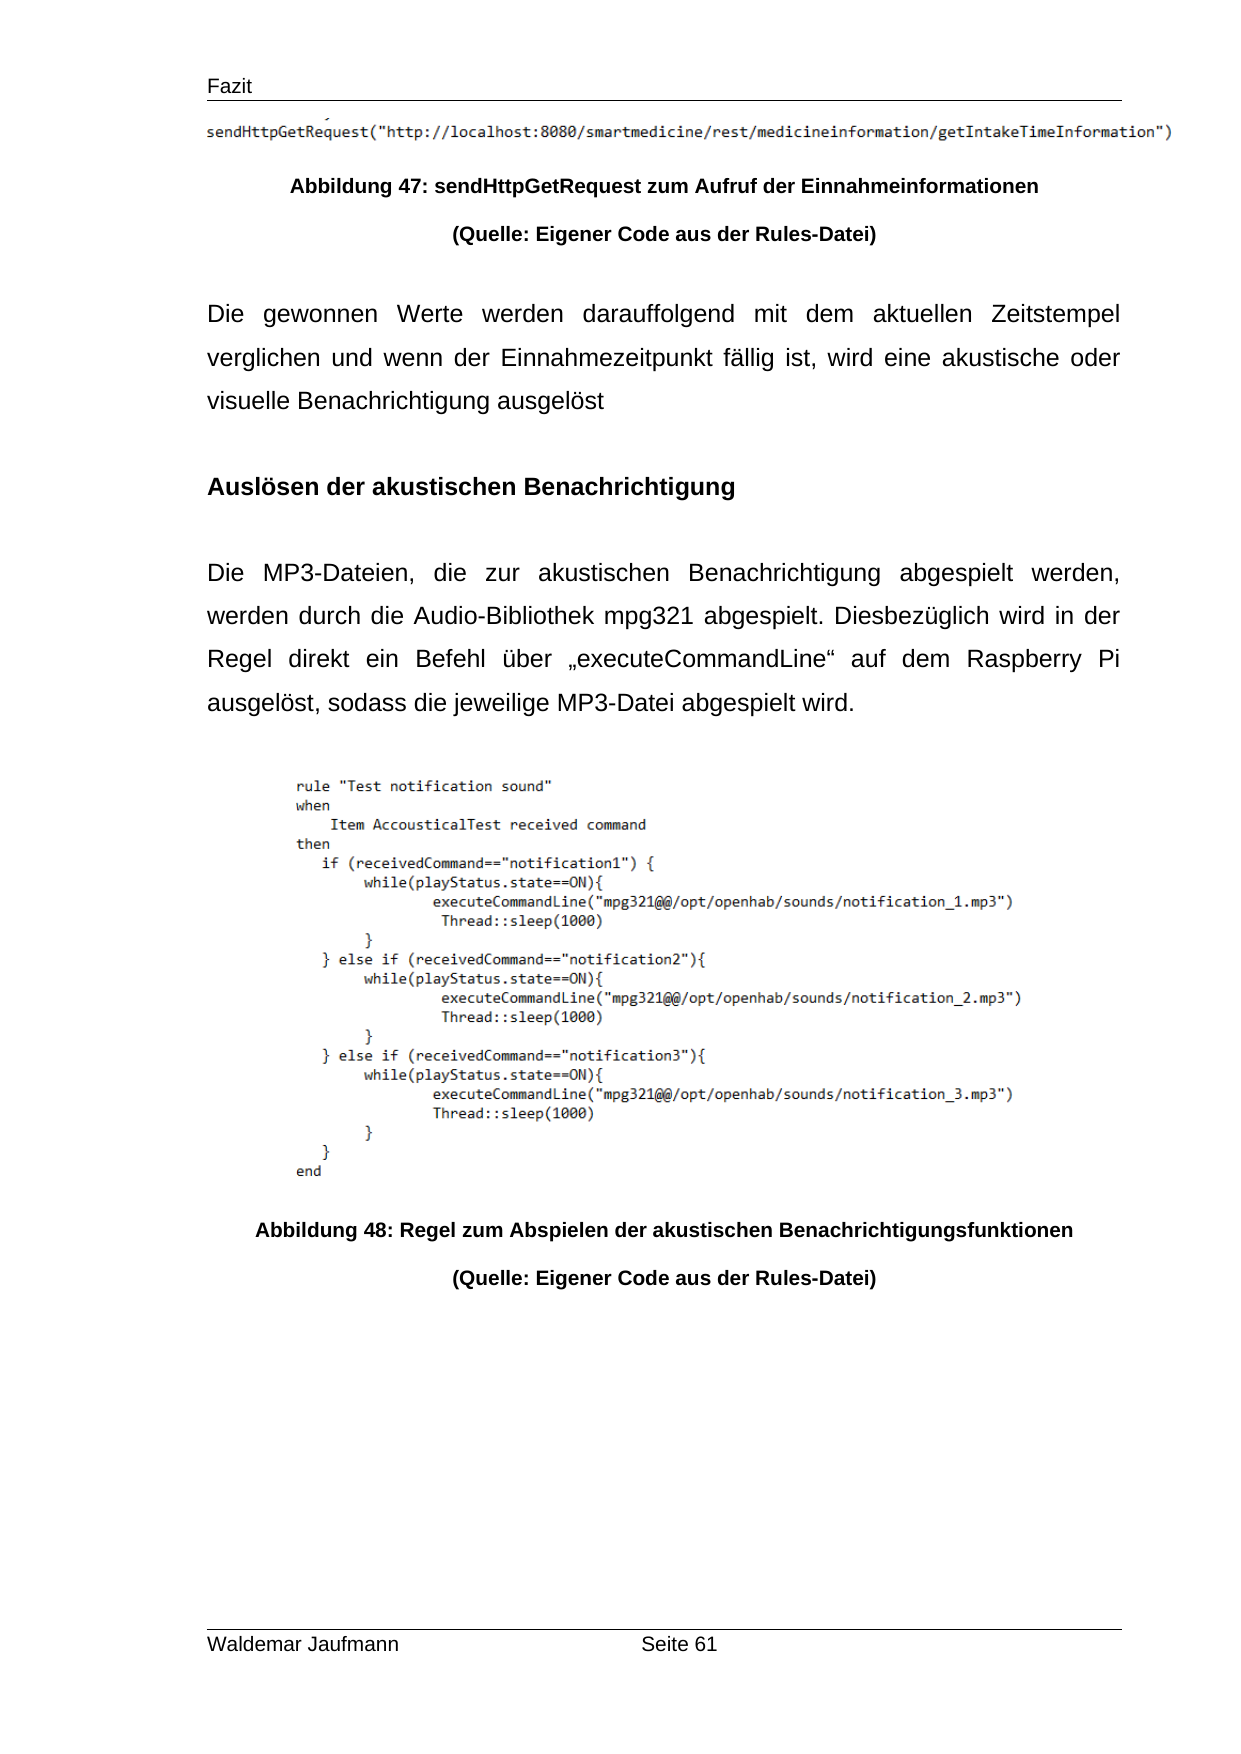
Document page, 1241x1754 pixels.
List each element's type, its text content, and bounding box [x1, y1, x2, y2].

text Die gewonnen Werte werden darauffolgend mit dem aktuellen Zeitstempel verglichen und wenn der Einnahmezeitpunkt fällig ist, wird eine akustische oder visuelle Benachrichtigung ausgelöst [207, 299, 1122, 414]
text Abbildung 48: Regel zum Abspielen der akustischen Benachrichtigungsfunktionen [207, 1218, 1122, 1242]
text Auslösen der akustischen Benachrichtigung [207, 472, 1122, 501]
text Die MP3-Dateien, die zur akustischen Benachrichtigung abgespielt werden, werden durch die Audio-Bibliothek mpg321 abgespielt. Diesbezüglich wird in der Regel direkt ein Befehl über „executeCommandLine“ auf dem Raspberry Pi ausgelöst, sodass die jeweilige MP3-Datei abgespielt wird. [207, 558, 1122, 716]
text (Quelle: Eigener Code aus der Rules-Datei) [207, 1266, 1122, 1290]
text Abbildung 47: sendHttpGetRequest zum Aufruf der Einnahmeinformationen [207, 174, 1122, 198]
picture [206, 118, 1181, 145]
text (Quelle: Eigener Code aus der Rules-Datei) [207, 222, 1122, 246]
picture [296, 773, 1033, 1191]
